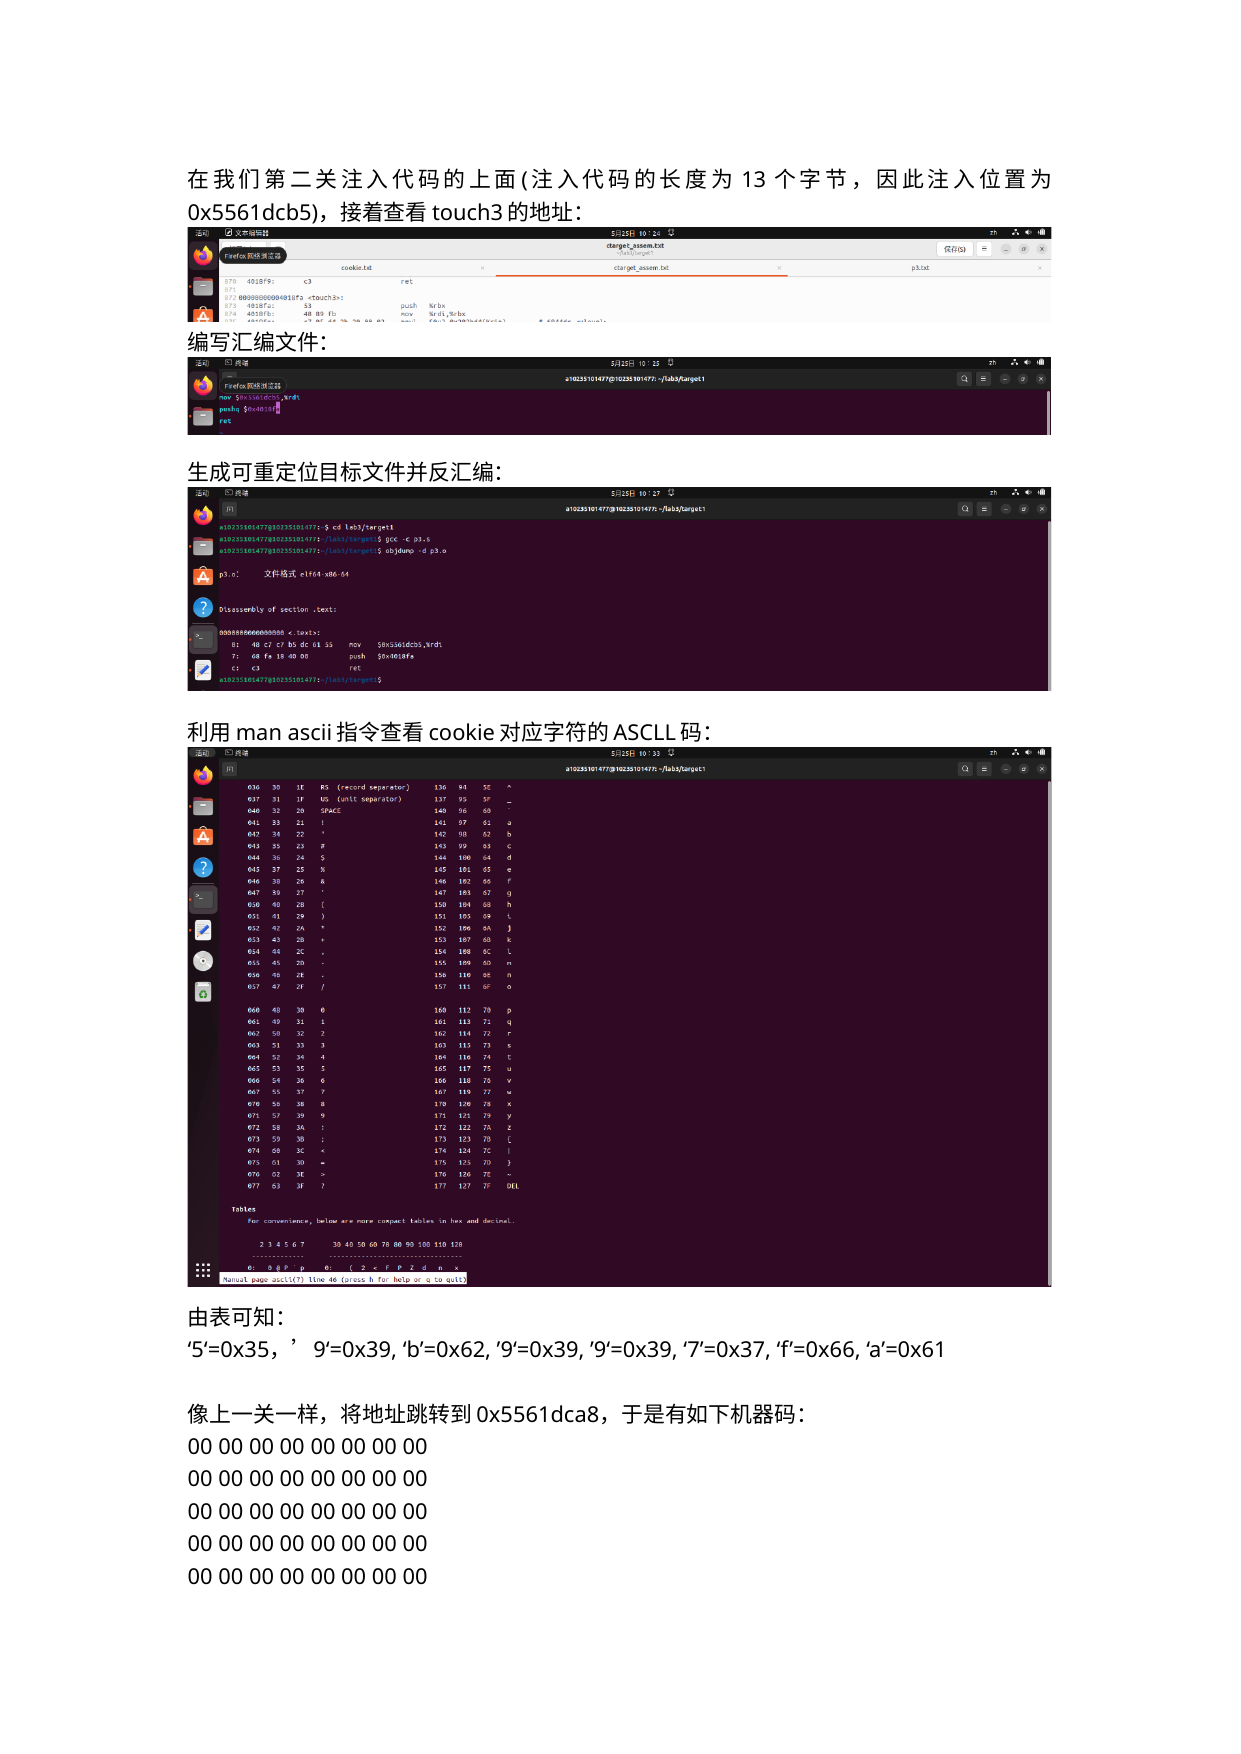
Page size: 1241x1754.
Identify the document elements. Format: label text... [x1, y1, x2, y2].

text 像上一关一样，将地址跳转到0x5561dca8，于是有如下机器码： [187, 1397, 1053, 1429]
picture [187, 487, 1052, 691]
picture [187, 357, 1051, 435]
text 00 00 00 00 00 00 00 00 [187, 1559, 1053, 1592]
text 00 00 00 00 00 00 00 00 [187, 1429, 1053, 1462]
picture [187, 227, 1052, 322]
text 00 00 00 00 00 00 00 00 [187, 1527, 1053, 1559]
picture [187, 747, 1052, 1287]
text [187, 162, 1053, 227]
text 生成可重定位目标文件并反汇编： [187, 454, 1053, 487]
text 编写汇编文件： [187, 324, 1053, 357]
text 由表可知： [187, 1299, 1053, 1332]
text 00 00 00 00 00 00 00 00 [187, 1462, 1053, 1494]
text 00 00 00 00 00 00 00 00 [187, 1494, 1053, 1527]
text ‘5‘=0x35，’9‘=0x39, ‘b’=0x62, ’9‘=0x39, ’9‘=0x39, ‘7’=0x37, ‘f’=0x66, ‘a’=0x61 [187, 1332, 1053, 1364]
text 利用man ascii指令查看cookie对应字符的ASCLL码： [187, 714, 1053, 747]
